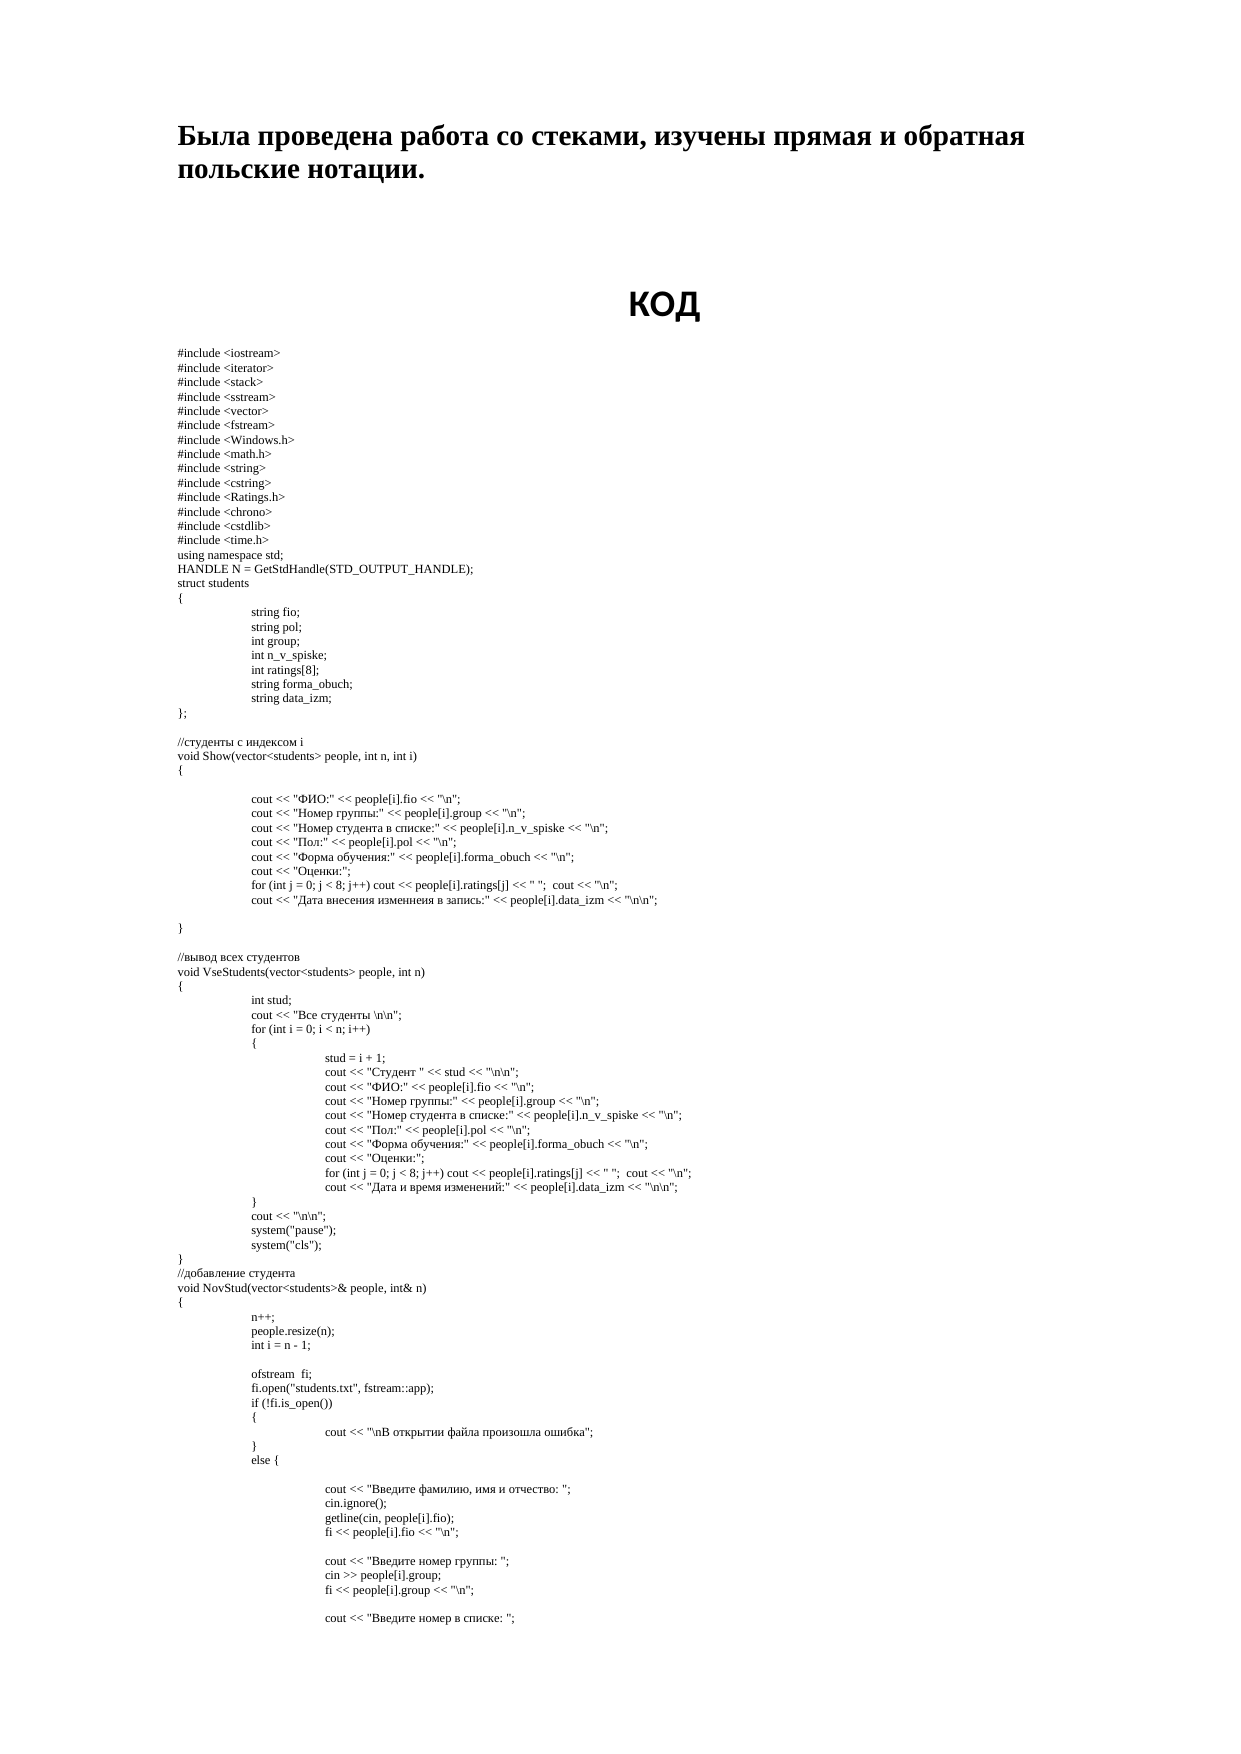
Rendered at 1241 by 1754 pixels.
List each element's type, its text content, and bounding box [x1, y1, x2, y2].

text struct students [177, 576, 1152, 591]
text cin.ignore(); [177, 1496, 1152, 1511]
text cout << "Введите номер группы: "; [177, 1554, 1152, 1568]
text void NovStud(vector<students>& people, int& n) [177, 1281, 1152, 1295]
text #include <Ratings.h> [177, 490, 1152, 504]
text cout << "Пол:" << people[i].pol << "\n"; [177, 1122, 1152, 1137]
text #include <iostream> [177, 346, 1152, 361]
text { [177, 1410, 1152, 1424]
text cout << "Номер студента в списке:" << people[i].n_v_spiske << "\n"; [177, 1108, 1152, 1122]
text cout << "ФИО:" << people[i].fio << "\n"; [177, 1079, 1152, 1094]
text cout << "\n\n"; [177, 1209, 1152, 1223]
text int group; [177, 634, 1152, 648]
text HANDLE N = GetStdHandle(STD_OUTPUT_HANDLE); [177, 562, 1152, 576]
text cout << "Форма обучения:" << people[i].forma_obuch << "\n"; [177, 849, 1152, 864]
text } [177, 1252, 1152, 1266]
text #include <Windows.h> [177, 432, 1152, 447]
text #include <fstream> [177, 418, 1152, 432]
text cout << "Пол:" << people[i].pol << "\n"; [177, 835, 1152, 849]
text cout << "Номер группы:" << people[i].group << "\n"; [177, 806, 1152, 821]
text } [177, 1439, 1152, 1453]
text cout << "Дата и время изменений:" << people[i].data_izm << "\n\n"; [177, 1180, 1152, 1194]
text cout << "Номер группы:" << people[i].group << "\n"; [177, 1094, 1152, 1108]
text cin >> people[i].group; [177, 1568, 1152, 1582]
text cout << "Студент " << stud << "\n\n"; [177, 1065, 1152, 1079]
text cout << "Форма обучения:" << people[i].forma_obuch << "\n"; [177, 1137, 1152, 1151]
text #include <sstream> [177, 389, 1152, 404]
text int n_v_spiske; [177, 648, 1152, 662]
text { [177, 1036, 1152, 1051]
text system("cls"); [177, 1237, 1152, 1252]
text fi << people[i].fio << "\n"; [177, 1525, 1152, 1539]
text #include <time.h> [177, 533, 1152, 547]
text int ratings[8]; [177, 662, 1152, 677]
text for (int i = 0; i < n; i++) [177, 1022, 1152, 1036]
text fi << people[i].group << "\n"; [177, 1582, 1152, 1597]
text //добавление студента [177, 1266, 1152, 1281]
text #include <cstring> [177, 476, 1152, 490]
text #include <iterator> [177, 361, 1152, 375]
text }; [177, 706, 1152, 720]
text people.resize(n); [177, 1324, 1152, 1338]
text int stud; [177, 993, 1152, 1007]
text ofstream fi; [177, 1367, 1152, 1381]
subtitle Была проведена работа со стеками, изучены прямая и обратная польские нотации. [177, 118, 1152, 259]
text //студенты с индексом i [177, 734, 1152, 749]
text void Show(vector<students> people, int n, int i) [177, 749, 1152, 763]
text if (!fi.is_open()) [177, 1396, 1152, 1410]
text cout << "Оценки:"; [177, 864, 1152, 878]
text { [177, 979, 1152, 993]
text #include <vector> [177, 404, 1152, 418]
text #include <chrono> [177, 504, 1152, 519]
text string fio; [177, 605, 1152, 619]
text int i = n - 1; [177, 1338, 1152, 1352]
text } [177, 921, 1152, 936]
text string forma_obuch; [177, 677, 1152, 691]
text else { [177, 1453, 1152, 1467]
text string data_izm; [177, 691, 1152, 706]
text n++; [177, 1309, 1152, 1324]
text void VseStudents(vector<students> people, int n) [177, 964, 1152, 979]
text { [177, 1295, 1152, 1309]
text #include <string> [177, 461, 1152, 476]
text #include <math.h> [177, 447, 1152, 461]
text cout << "Дата внесения изменнеия в запись:" << people[i].data_izm << "\n\n"; [177, 892, 1152, 907]
text for (int j = 0; j < 8; j++) cout << people[i].ratings[j] << " "; cout << "\n"; [177, 1166, 1152, 1180]
text getline(cin, people[i].fio); [177, 1511, 1152, 1525]
text cout << "Введите номер в списке: "; [177, 1611, 1152, 1626]
text cout << "Номер студента в списке:" << people[i].n_v_spiske << "\n"; [177, 821, 1152, 835]
text cout << "\nВ открытии файла произошла ошибка"; [177, 1424, 1152, 1439]
text { [177, 591, 1152, 605]
text #include <cstdlib> [177, 519, 1152, 533]
text using namespace std; [177, 547, 1152, 562]
text { [177, 763, 1152, 777]
text } [177, 1194, 1152, 1209]
text for (int j = 0; j < 8; j++) cout << people[i].ratings[j] << " "; cout << "\n"; [177, 878, 1152, 892]
text cout << "Все студенты \n\n"; [177, 1007, 1152, 1022]
text string pol; [177, 619, 1152, 634]
text cout << "Введите фамилию, имя и отчество: "; [177, 1482, 1152, 1496]
text //вывод всех студентов [177, 950, 1152, 964]
subtitle КОД [177, 279, 1152, 325]
text system("pause"); [177, 1223, 1152, 1237]
text cout << "Оценки:"; [177, 1151, 1152, 1166]
text stud = i + 1; [177, 1051, 1152, 1065]
text fi.open("students.txt", fstream::app); [177, 1381, 1152, 1396]
text #include <stack> [177, 375, 1152, 389]
text cout << "ФИО:" << people[i].fio << "\n"; [177, 792, 1152, 806]
